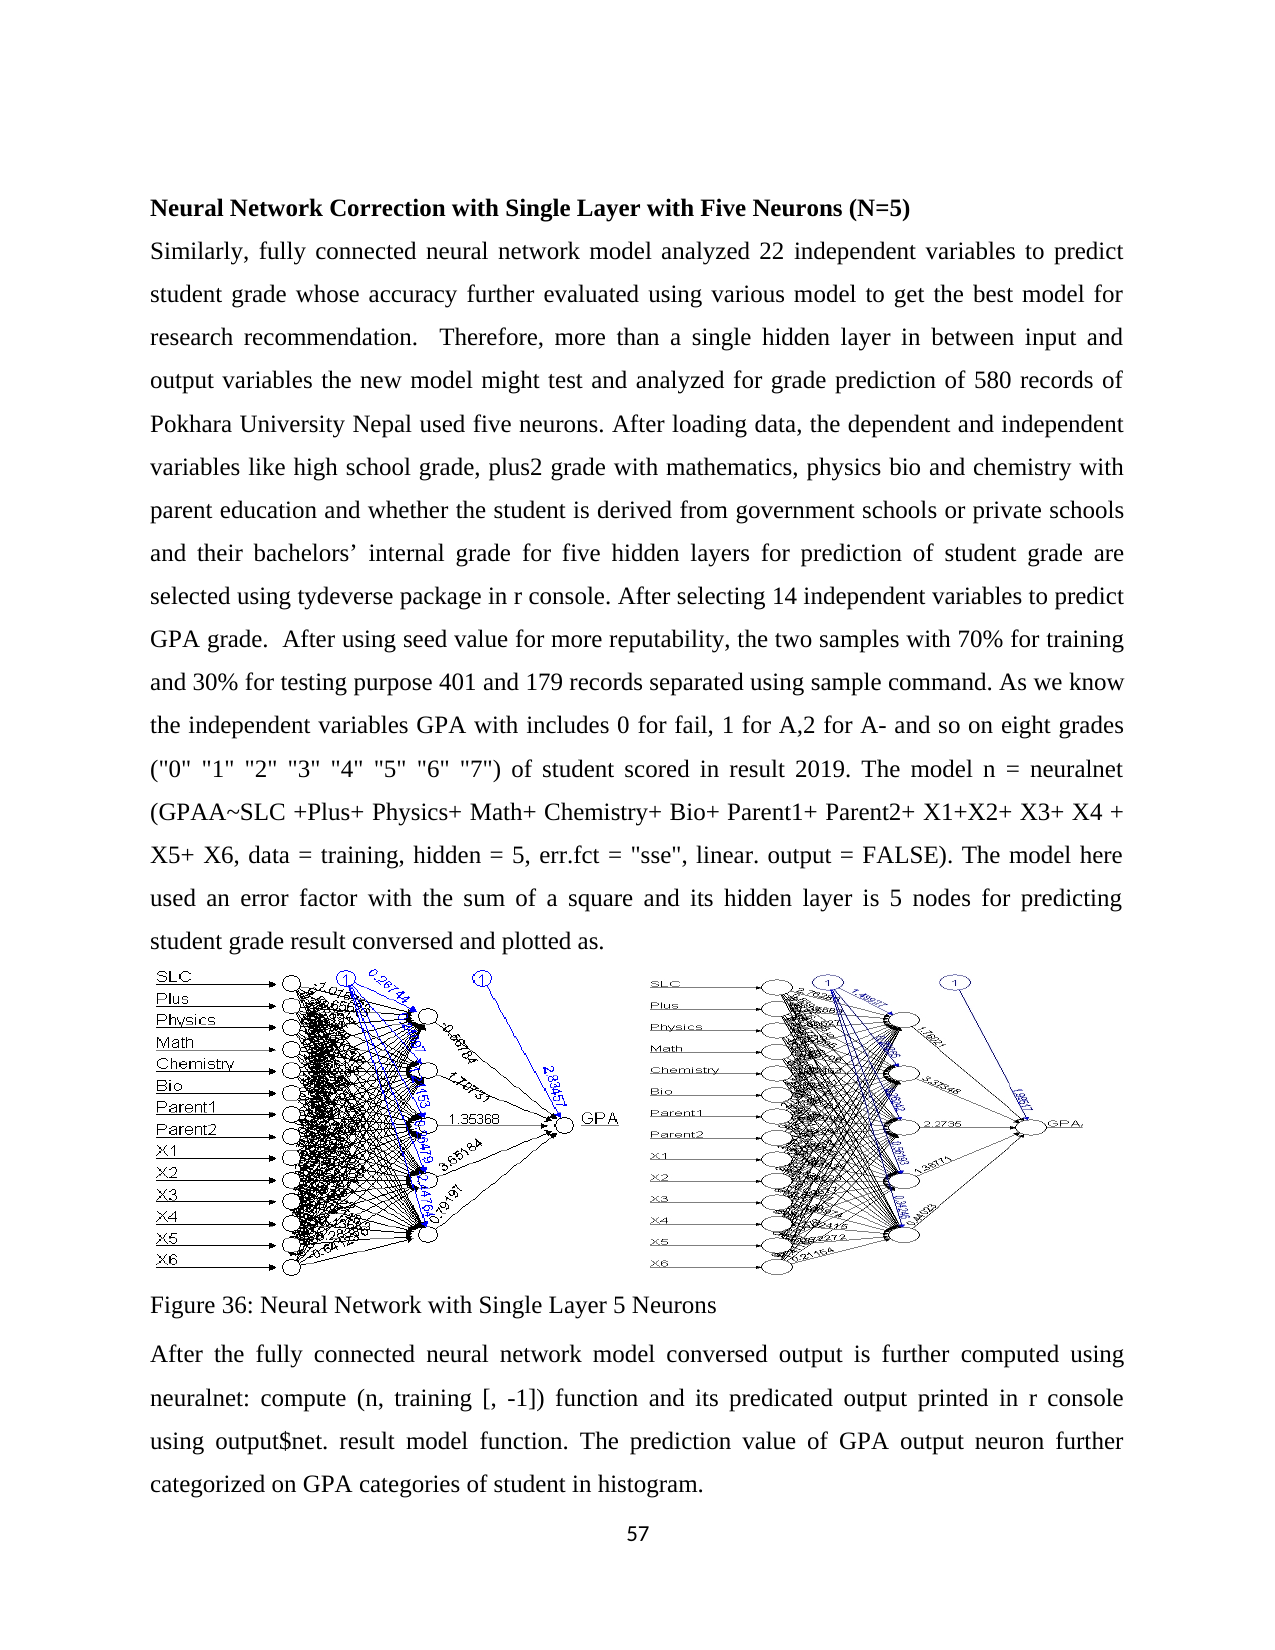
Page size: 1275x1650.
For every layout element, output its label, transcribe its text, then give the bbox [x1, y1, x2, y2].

text Similarly, fully connected neural network model analyzed 22 independent variables to predict student grade whose accuracy further evaluated using various model to get the best model for research recommendation. Therefore, more than a single hidden layer in between input and output variables the new model might test and analyzed for grade prediction of 580 records of Pokhara University Nepal used five neurons. After loading data, the dependent and independent variables like high school grade, plus2 grade with mathematics, physics bio and chemistry with parent education and whether the student is derived from government schools or private schools and their bachelors’ internal grade for five hidden layers for prediction of student grade are selected using tydeverse package in r console. After selecting 14 independent variables to predict GPA grade. After using seed value for more reputability, the two samples with 70% for training and 30% for testing purpose 401 and 179 records separated using sample command. As we know the independent variables GPA with includes 0 for fail, 1 for A,2 for A- and so on eight grades ("0" "1" "2" "3" "4" "5" "6" "7") of student scored in result 2019. The model n = neuralnet (GPAA~SLC +Plus+ Physics+ Math+ Chemistry+ Bio+ Parent1+ Parent2+ X1+X2+ X3+ X4 + X5+ X6, data = training, hidden = 5, err.fct = "sse", linear. output = FALSE). The model here used an error factor with the sum of a square and its hidden layer is 5 nodes for predicting student grade result conversed and plotted as. [150, 236, 1125, 955]
picture [637, 974, 1083, 1276]
subtitle Neural Network Correction with Single Layer with Five Neurons (N=5) [150, 193, 1125, 222]
text After the fully connected neural network model conversed output is further computed using neuralnet: compute (n, training [, -1]) function and its predicated output printed in r console using output$net. result model function. The prediction value of GPA output neuron further categorized on GPA categories of student in histogram. [150, 1339, 1125, 1498]
picture [150, 969, 619, 1276]
text Figure 36: Neural Network with Single Layer 5 Neurons [150, 1290, 1125, 1319]
